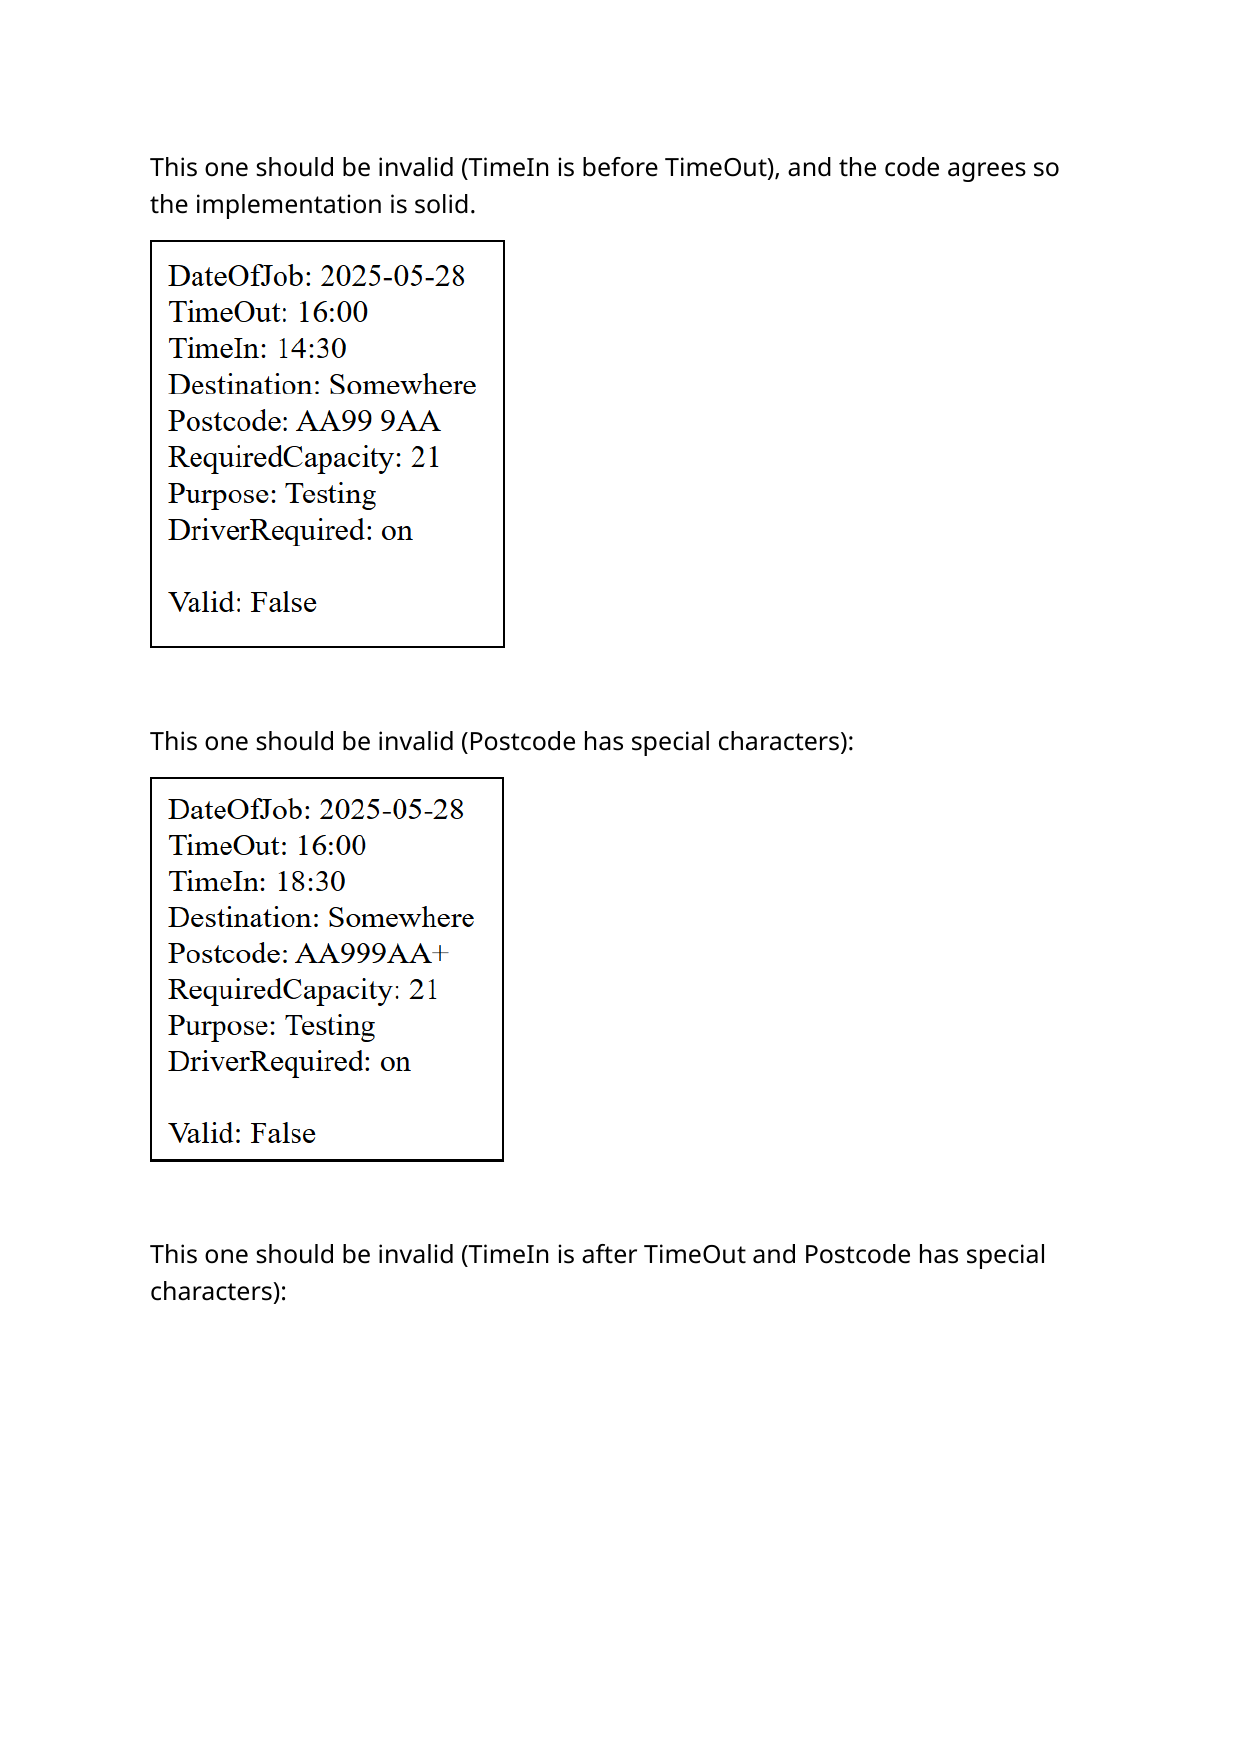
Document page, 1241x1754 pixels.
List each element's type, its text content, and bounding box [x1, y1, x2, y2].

text This one should be invalid (TimeIn is after TimeOut and Postcode has special characters): [150, 1237, 1090, 1308]
picture [152, 779, 502, 1159]
text This one should be invalid (Postcode has special characters): [150, 724, 1090, 758]
text This one should be invalid (TimeIn is before TimeOut), and the code agrees so the implementation is solid. [150, 150, 1090, 221]
picture [152, 242, 503, 646]
